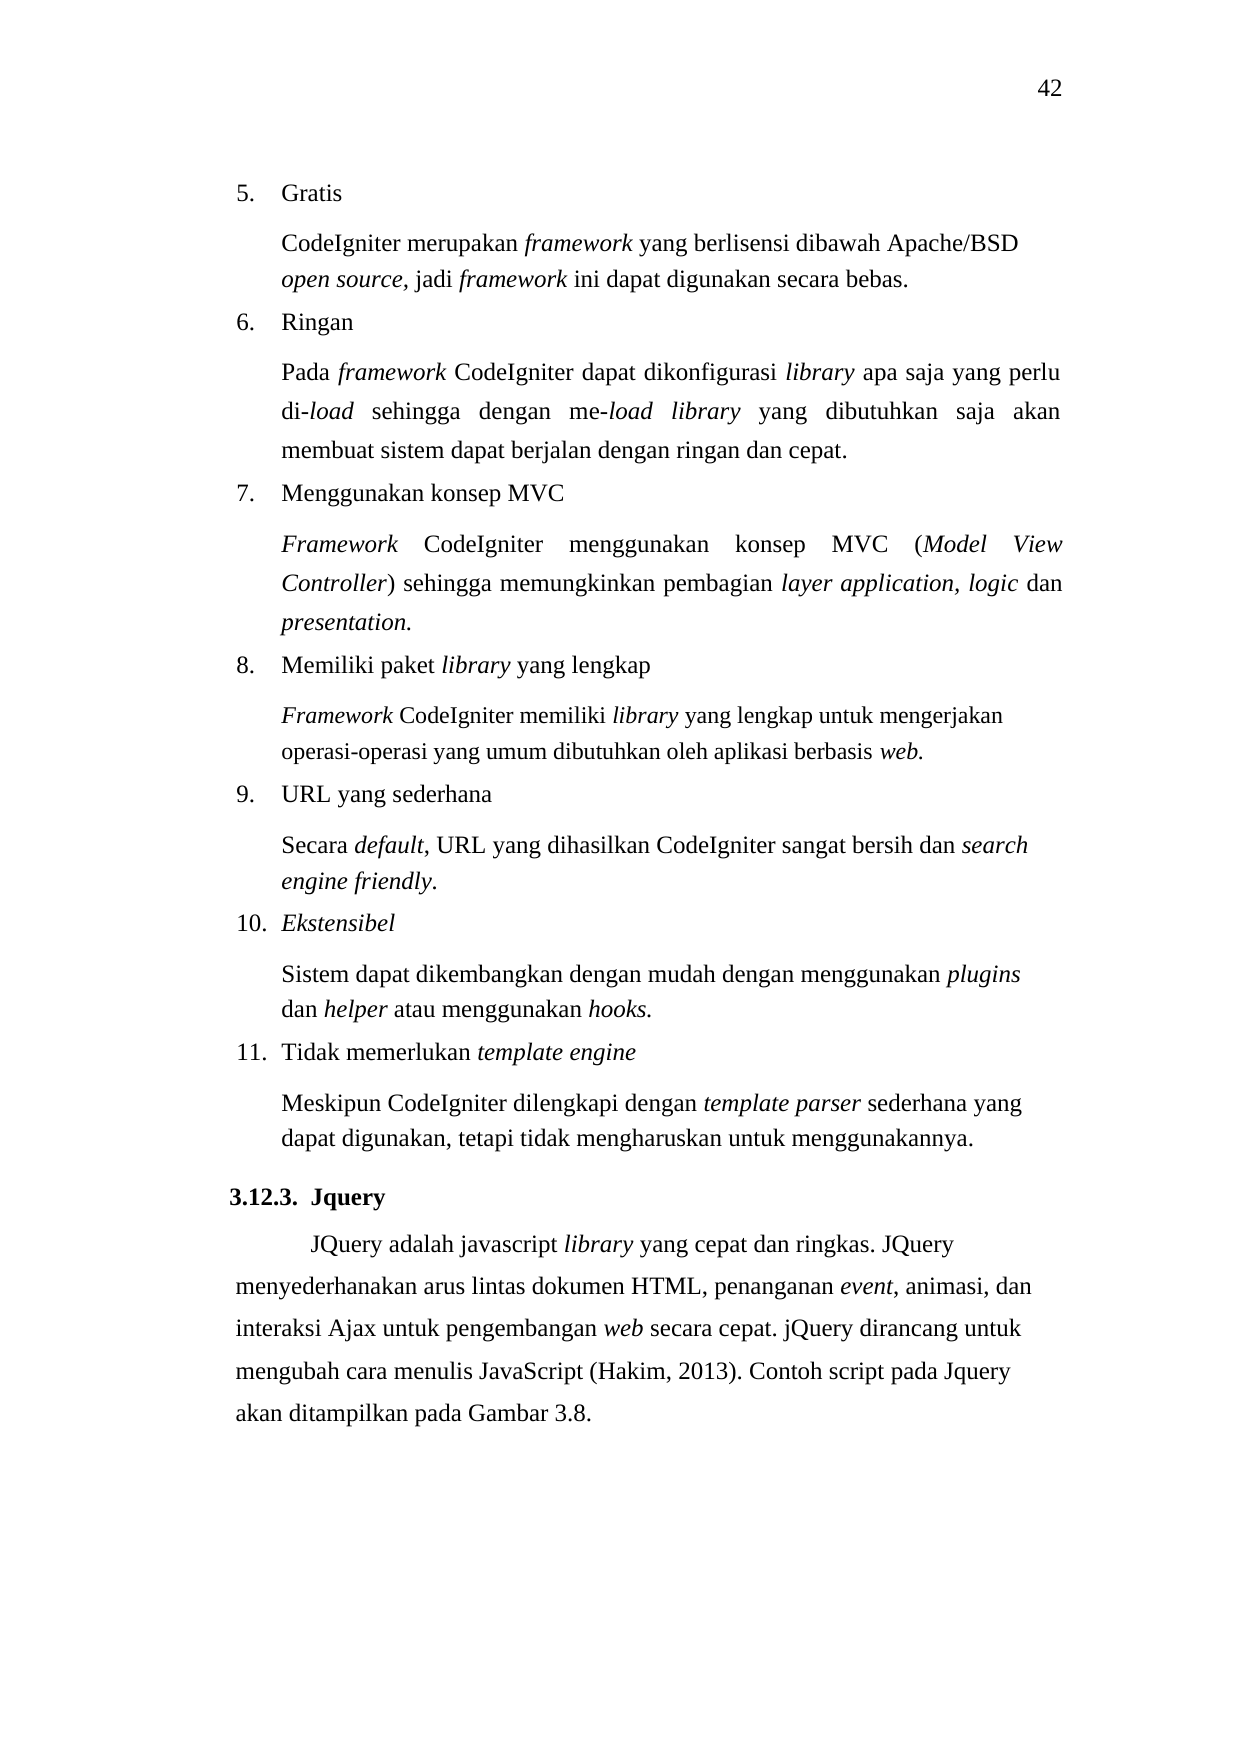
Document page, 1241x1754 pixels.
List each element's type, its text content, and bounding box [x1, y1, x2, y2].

text Framework CodeIgniter menggunakan konsep MVC (Model View Controller) sehingga memungkinkan pembagian layer application, logic dan presentation. [281, 529, 1062, 636]
text JQuery adalah javascript library yang cepat dan ringkas. JQuery menyederhanakan arus lintas dokumen HTML, penanganan event, animasi, dan interaksi Ajax untuk pengembangan web secara cepat. jQuery dirancang untuk mengubah cara menulis JavaScript (Hakim, 2013). Contoh script pada Jquery akan ditampilkan pada Gambar 3.8. [235, 1229, 1062, 1427]
text 3.12.3. Jquery [229, 1182, 1090, 1210]
list Menggunakan konsep MVC [236, 478, 1090, 507]
text Pada framework CodeIgniter dapat dikonfigurasi library apa saja yang perlu di-load sehingga dengan me-load library yang dibutuhkan saja akan membuat sistem dapat berjalan dengan ringan dan cepat. [281, 357, 1060, 464]
text Sistem dapat dikembangkan dengan mudah dengan menggunakan plugins dan helper atau menggunakan hooks. [281, 959, 1060, 1023]
list Ringan [236, 307, 1090, 336]
text Secara default, URL yang dihasilkan CodeIgniter sangat bersih dan search engine friendly. [281, 830, 1060, 895]
list Memiliki paket library yang lengkap [236, 650, 1090, 679]
list Tidak memerlukan template engine [236, 1037, 1090, 1066]
list URL yang sederhana [236, 779, 1090, 808]
list Gratis [236, 178, 1090, 207]
text 42 [1037, 73, 1090, 101]
text Framework CodeIgniter memiliki library yang lengkap untuk mengerjakan operasi-operasi yang umum dibutuhkan oleh aplikasi berbasis web. [281, 701, 1060, 765]
text CodeIgniter merupakan framework yang berlisensi dibawah Apache/BSD open source, jadi framework ini dapat digunakan secara bebas. [281, 228, 1060, 293]
list Ekstensibel [236, 908, 1090, 937]
text Meskipun CodeIgniter dilengkapi dengan template parser sederhana yang dapat digunakan, tetapi tidak mengharuskan untuk menggunakannya. [281, 1088, 1060, 1152]
